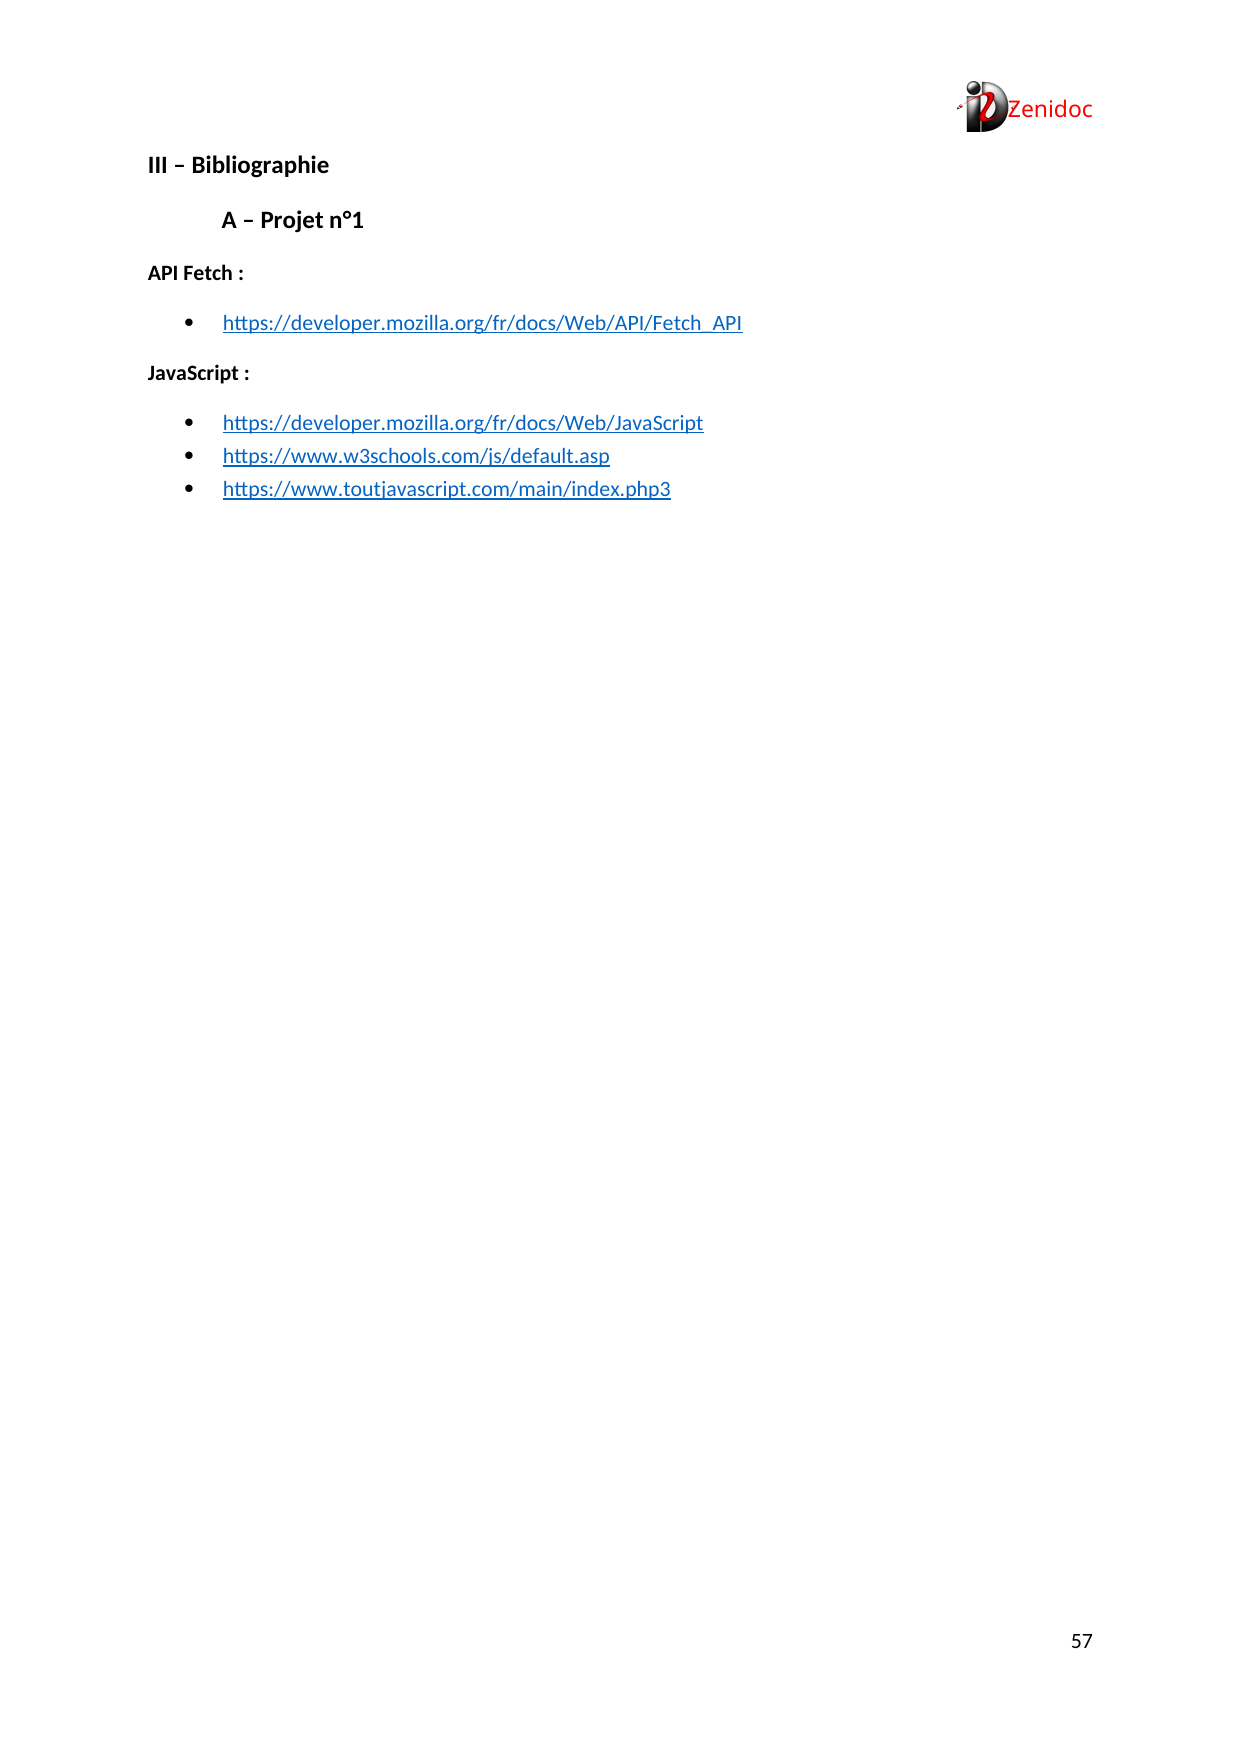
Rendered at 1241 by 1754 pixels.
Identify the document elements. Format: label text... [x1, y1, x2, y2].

text A – Projet n°1 [148, 204, 1093, 235]
list https://www.toutjavascript.com/main/index.php3 [185, 476, 1093, 502]
picture [1011, 104, 1018, 115]
text III – Bibliographie [148, 149, 1093, 180]
text JavaScript : [148, 359, 1093, 386]
list https://developer.mozilla.org/fr/docs/Web/JavaScript [185, 409, 1093, 436]
list https://www.w3schools.com/js/default.asp [185, 442, 1093, 469]
text API Fetch : [148, 259, 1093, 286]
list https://developer.mozilla.org/fr/docs/Web/API/Fetch_API [185, 309, 1093, 336]
picture [956, 81, 1018, 132]
